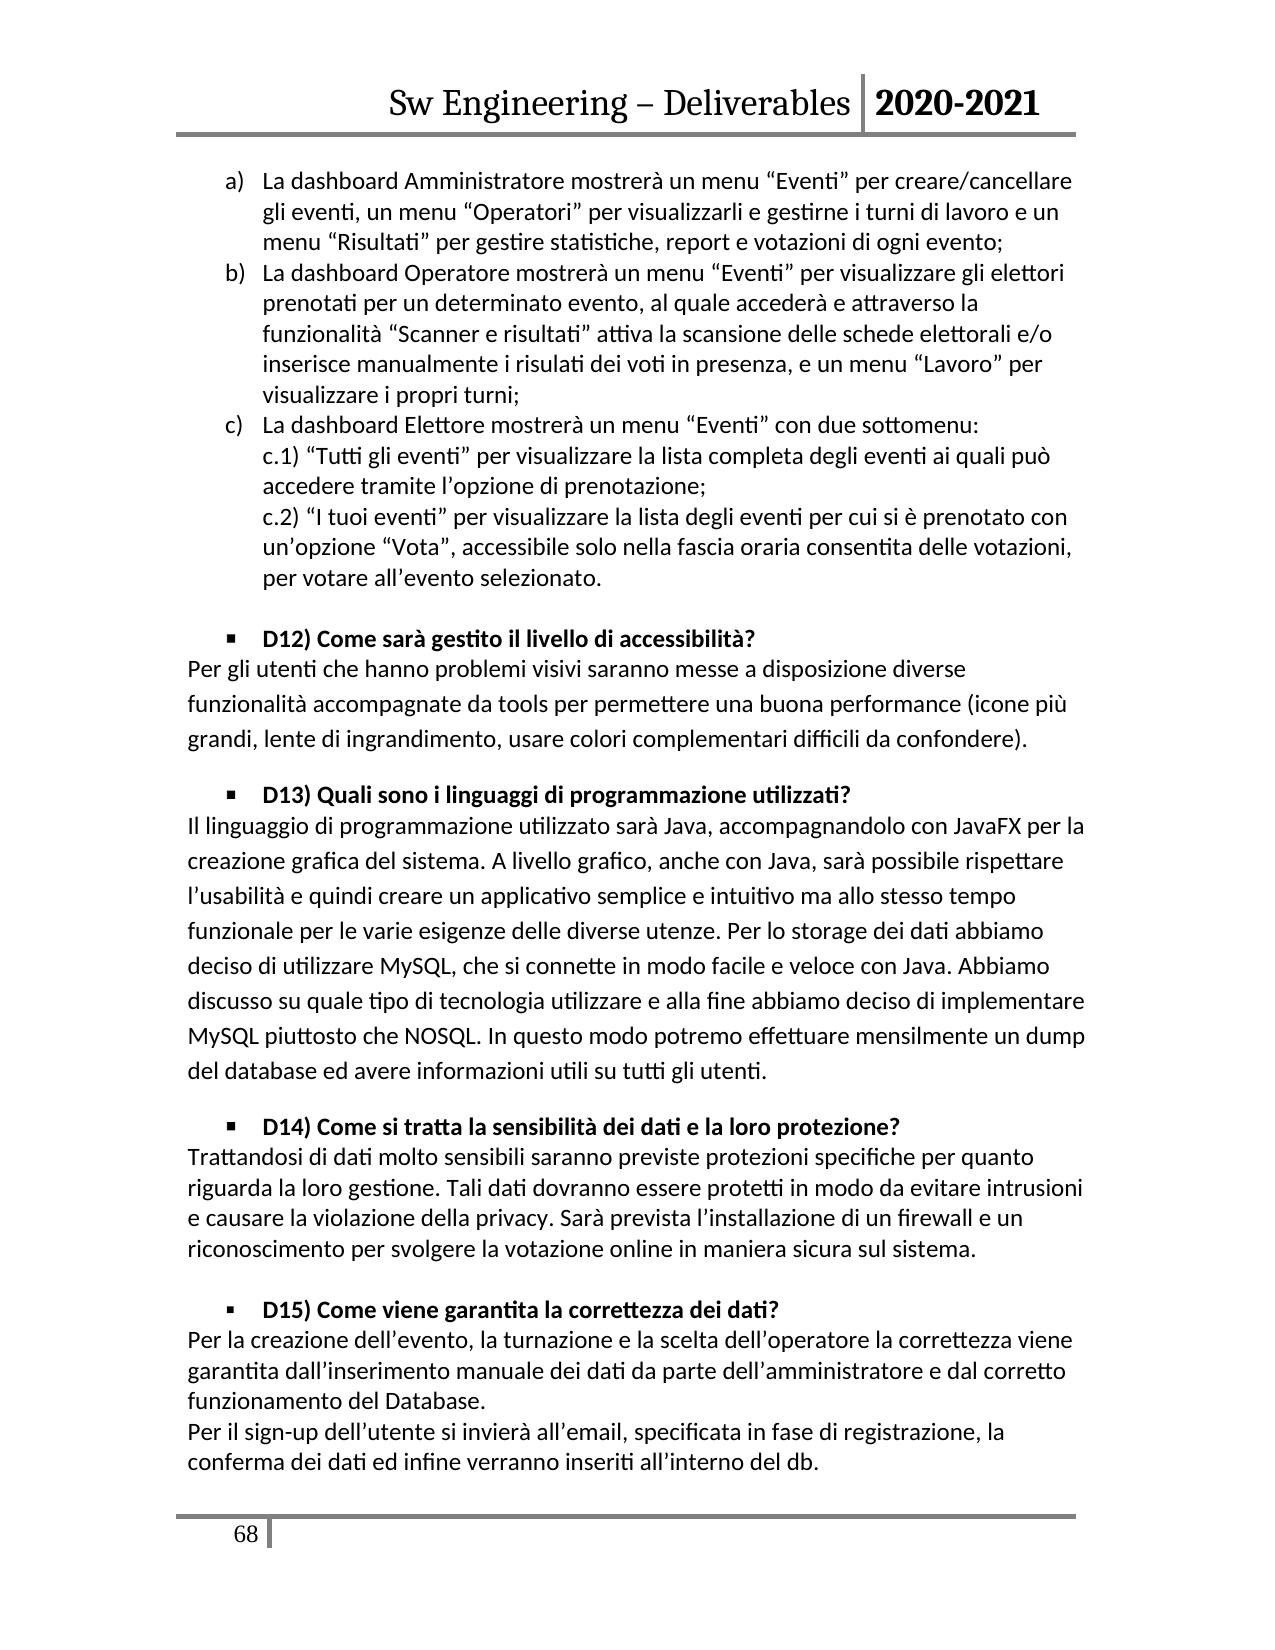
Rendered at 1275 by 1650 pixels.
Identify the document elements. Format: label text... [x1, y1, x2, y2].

text Trattandosi di dati molto sensibili saranno previste protezioni specifiche per quanto riguarda la loro gestione. Tali dati dovranno essere protetti in modo da evitare intrusioni e causare la violazione della privacy. Sarà prevista l’installazione di un firewall e un riconoscimento per svolgere la votazione online in maniera sicura sul sistema. [187, 1141, 1087, 1263]
list La dashboard Elettore mostrerà un menu “Eventi” con due sottomenu: c.1) “Tutti gli eventi” per visualizzare la lista completa degli eventi ai quali può accedere tramite l’opzione di prenotazione; c.2) “I tuoi eventi” per visualizzare la lista degli eventi per cui si è prenotato con un’opzione “Vota”, accessibile solo nella fascia oraria consentita delle votazioni, per votare all’evento selezionato. [225, 409, 1087, 593]
list D12) Come sarà gestito il livello di accessibilità? [225, 623, 1087, 654]
list Il linguaggio di programmazione utilizzato sarà Java, accompagnandolo con JavaFX per la creazione grafica del sistema. A livello grafico, anche con Java, sarà possibile rispettare l’usabilità e quindi creare un applicativo semplice e intuitivo ma allo stesso tempo funzionale per le varie esigenze delle diverse utenze. Per lo storage dei dati abbiamo deciso di utilizzare MySQL, che si connette in modo facile e veloce con Java. Abbiamo discusso su quale tipo di tecnologia utilizzare e alla fine abbiamo deciso di implementare MySQL piuttosto che NOSQL. In questo modo potremo effettuare mensilmente un dump del database ed avere informazioni utili su tutti gli utenti. [187, 810, 1087, 1086]
list La dashboard Operatore mostrerà un menu “Eventi” per visualizzare gli elettori prenotati per un determinato evento, al quale accederà e attraverso la funzionalità “Scanner e risultati” attiva la scansione delle schede elettorali e/o inserisce manualmente i risulati dei voti in presenza, e un menu “Lavoro” per visualizzare i propri turni; [225, 257, 1087, 409]
list D14) Come si tratta la sensibilità dei dati e la loro protezione? [225, 1111, 1087, 1141]
list D15) Come viene garantita la correttezza dei dati? [225, 1294, 1087, 1324]
list Per gli utenti che hanno problemi visivi saranno messe a disposizione diverse funzionalità accompagnate da tools per permettere una buona performance (icone più grandi, lente di ingrandimento, usare colori complementari difficili da confondere). [187, 654, 1087, 754]
text Per la creazione dell’evento, la turnazione e la scelta dell’operatore la correttezza viene garantita dall’inserimento manuale dei dati da parte dell’amministratore e dal corretto funzionamento del Database. [187, 1324, 1087, 1416]
text Per il sign-up dell’utente si invierà all’email, specificata in fase di registrazione, la conferma dei dati ed infine verranno inseriti all’interno del db. [187, 1416, 1087, 1477]
list La dashboard Amministratore mostrerà un menu “Eventi” per creare/cancellare gli eventi, un menu “Operatori” per visualizzarli e gestirne i turni di lavoro e un menu “Risultati” per gestire statistiche, report e votazioni di ogni evento; [225, 165, 1087, 257]
list D13) Quali sono i linguaggi di programmazione utilizzati? [225, 779, 1087, 810]
